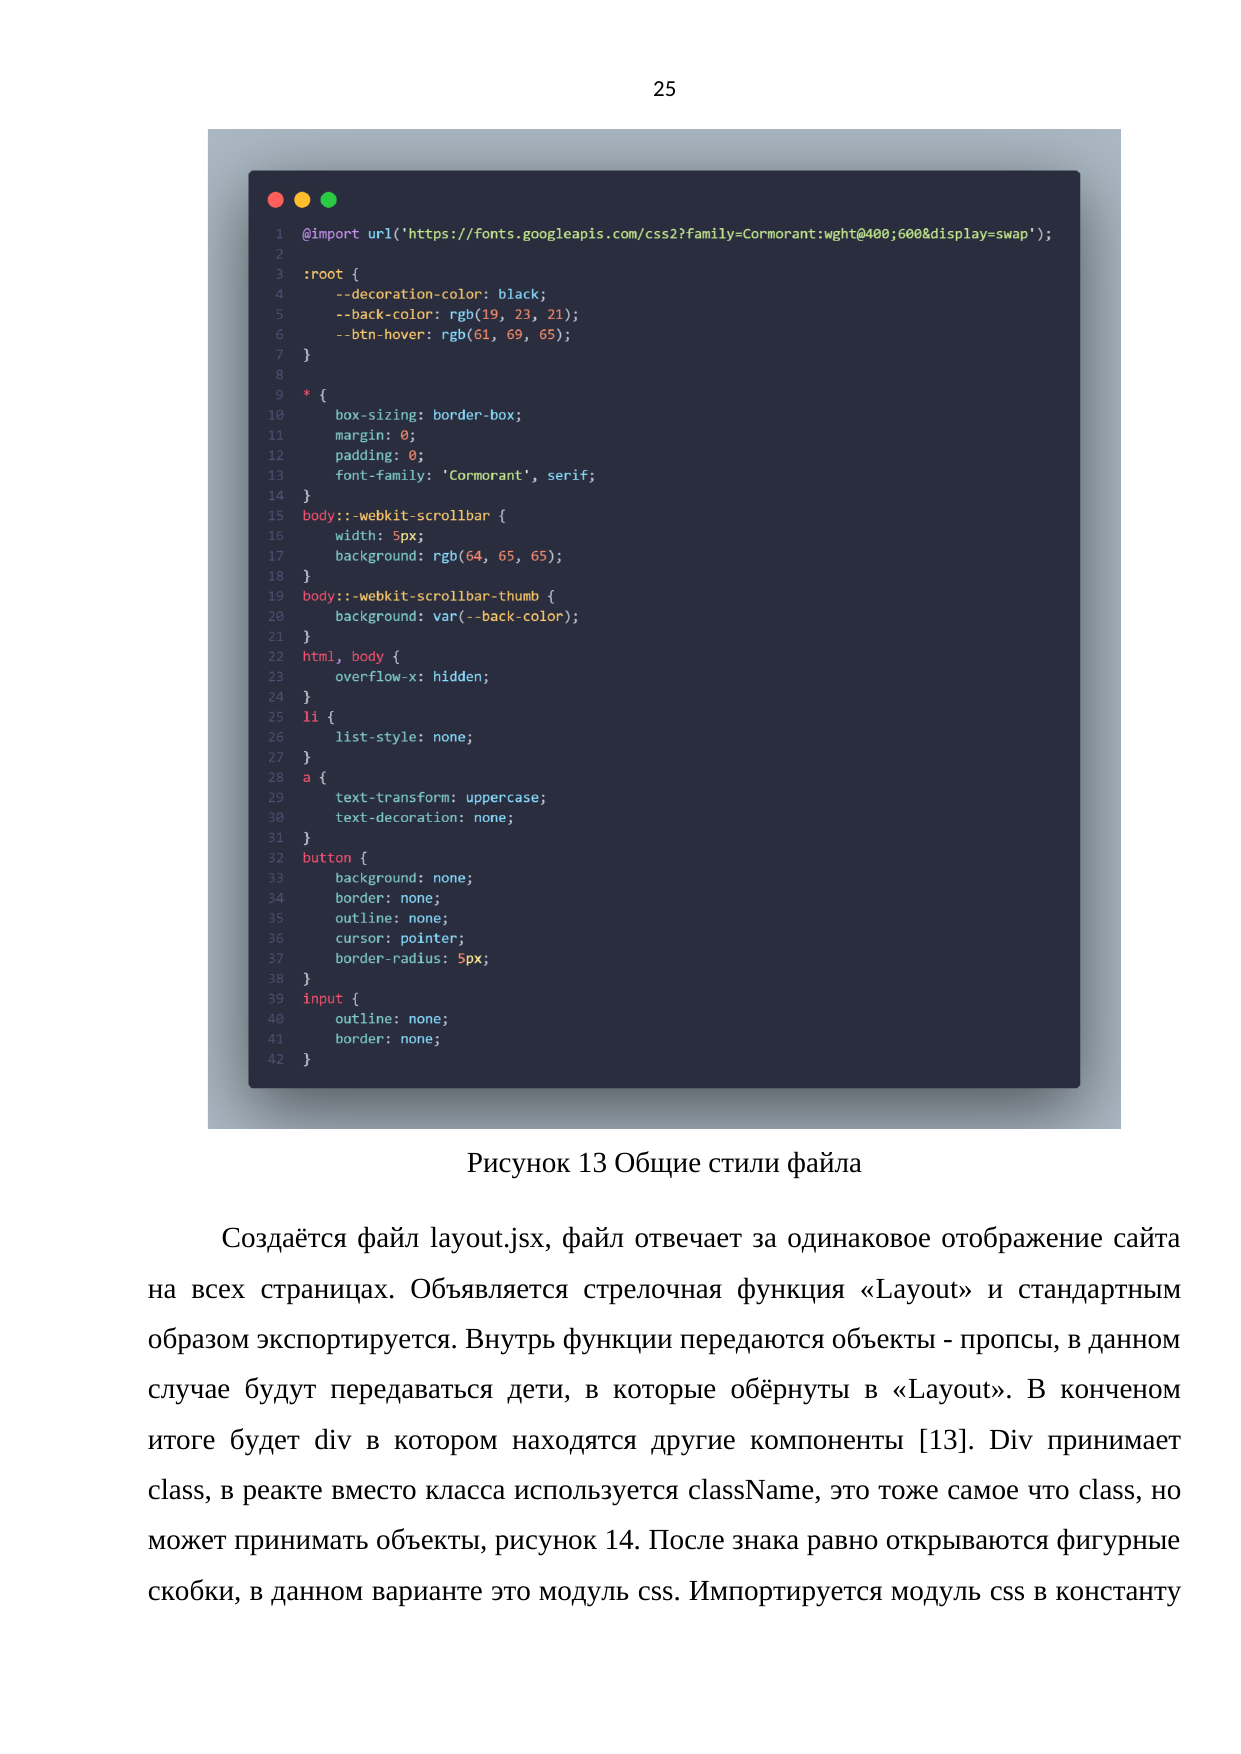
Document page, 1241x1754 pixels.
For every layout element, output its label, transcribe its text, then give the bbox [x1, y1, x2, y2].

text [148, 1221, 1181, 1606]
text Рисунок 13 Общие стили файла [148, 1145, 1181, 1179]
picture [207, 129, 1121, 1129]
